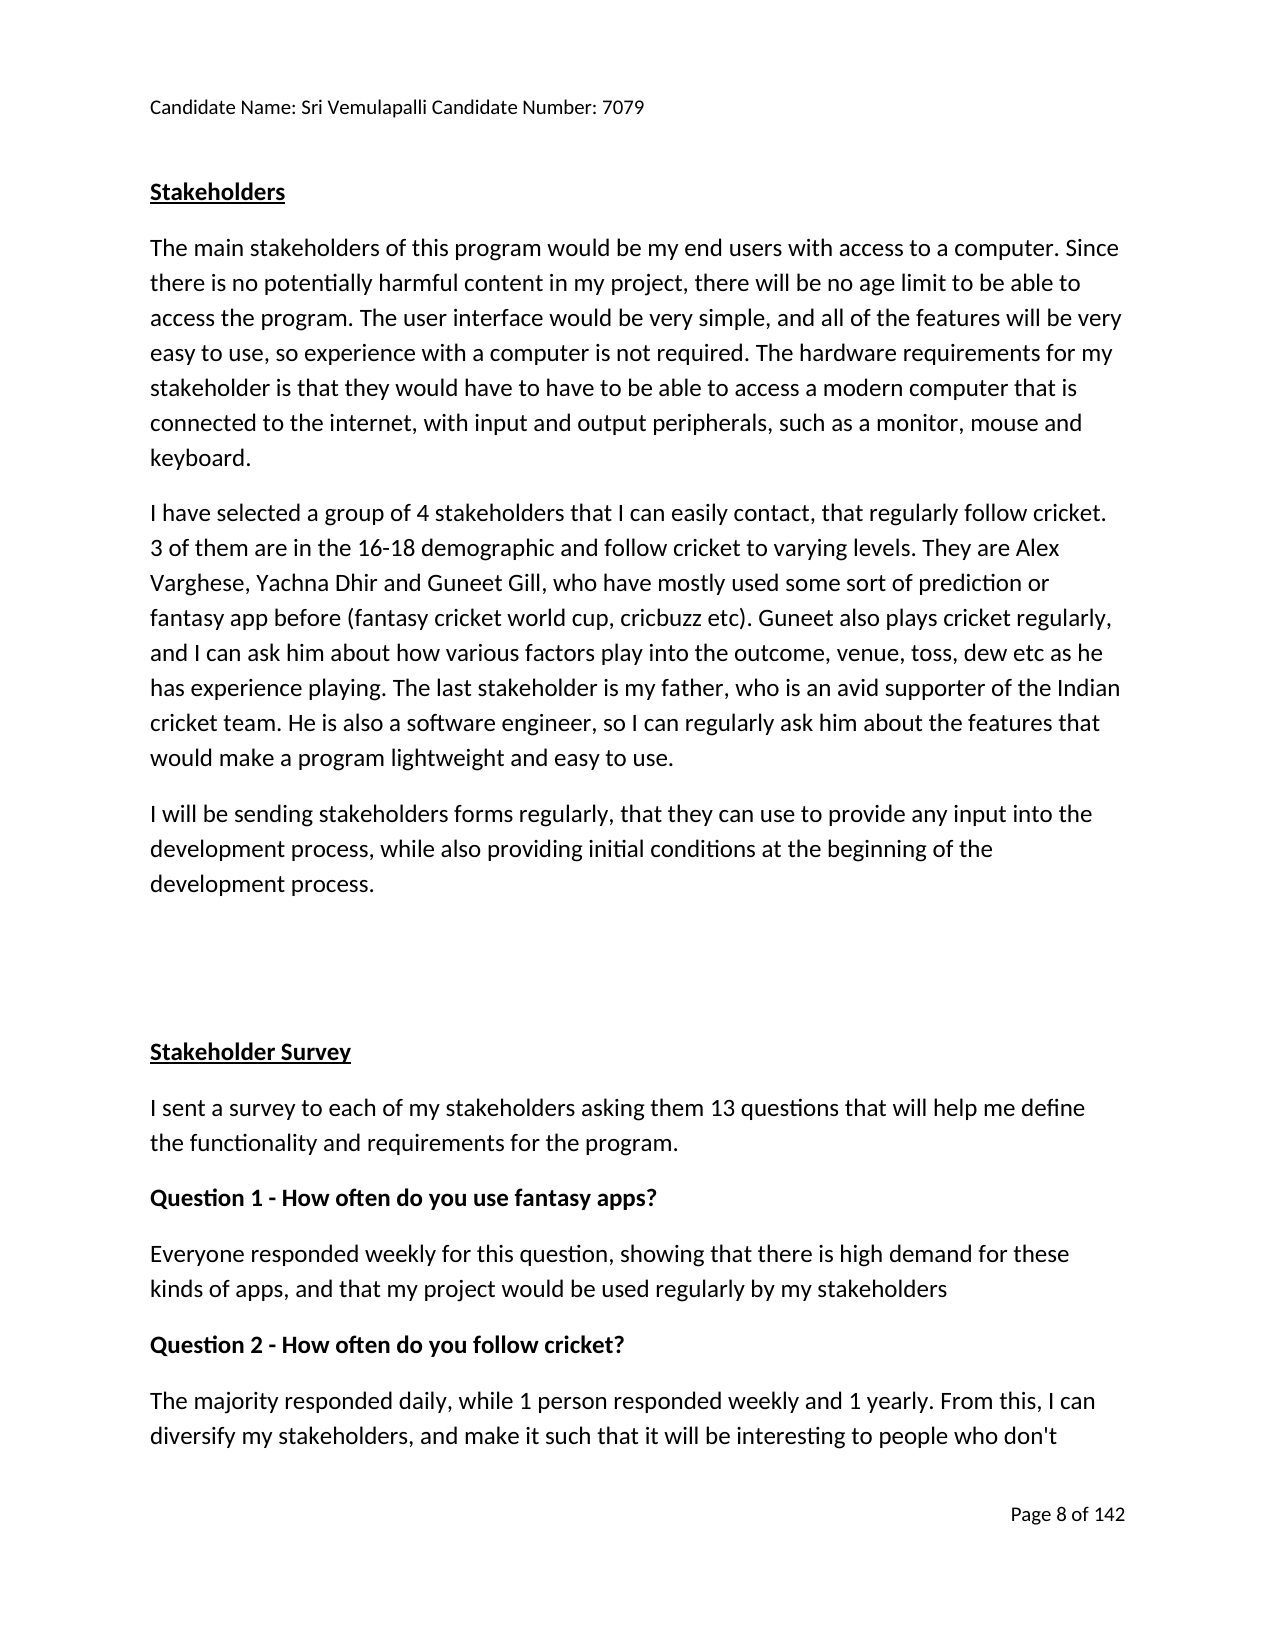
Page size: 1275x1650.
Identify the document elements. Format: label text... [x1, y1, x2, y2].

text I will be sending stakeholders forms regularly, that they can use to provide any input into the development process, while also providing initial conditions at the beginning of the development process. [150, 798, 1125, 899]
text Everyone responded weekly for this question, showing that there is high demand for these kinds of apps, and that my project would be used regularly by my stakeholders [150, 1238, 1125, 1304]
text The main stakeholders of this program would be my end users with access to a computer. Since there is no potentially harmful content in my project, there will be no age limit to be able to access the program. The user interface would be very simple, and all of the features will be very easy to use, so experience with a computer is not required. The hardware requirements for my stakeholder is that they would have to have to be able to access a modern computer that is connected to the internet, with input and output peripherals, such as a monitor, mouse and keyboard. [150, 232, 1125, 472]
text I have selected a group of 4 stakeholders that I can easily contact, that regularly follow cricket. 3 of them are in the 16-18 demographic and follow cricket to varying levels. They are Alex Varghese, Yachna Dhir and Guneet Gill, who have mostly used some sort of prediction or fantasy app before (fantasy cricket world cup, cricbuzz etc). Guneet also plays cricket regularly, and I can ask him about how various factors play into the outcome, venue, toss, dew etc as he has experience playing. The last stakeholder is my father, who is an avid supporter of the Indian cricket team. He is also a software engineer, so I can regularly ask him about the features that would make a program lightweight and easy to use. [150, 497, 1125, 773]
text Stakeholders [150, 176, 1125, 206]
text I sent a survey to each of my stakeholders asking them 13 questions that will help me define the functionality and requirements for the program. [150, 1092, 1125, 1157]
text Question 1 - How often do you use fantasy apps? [150, 1182, 1125, 1213]
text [150, 1385, 1125, 1451]
text Stakeholder Survey [150, 1036, 1125, 1066]
text Question 2 - How often do you follow cricket? [150, 1329, 1125, 1360]
